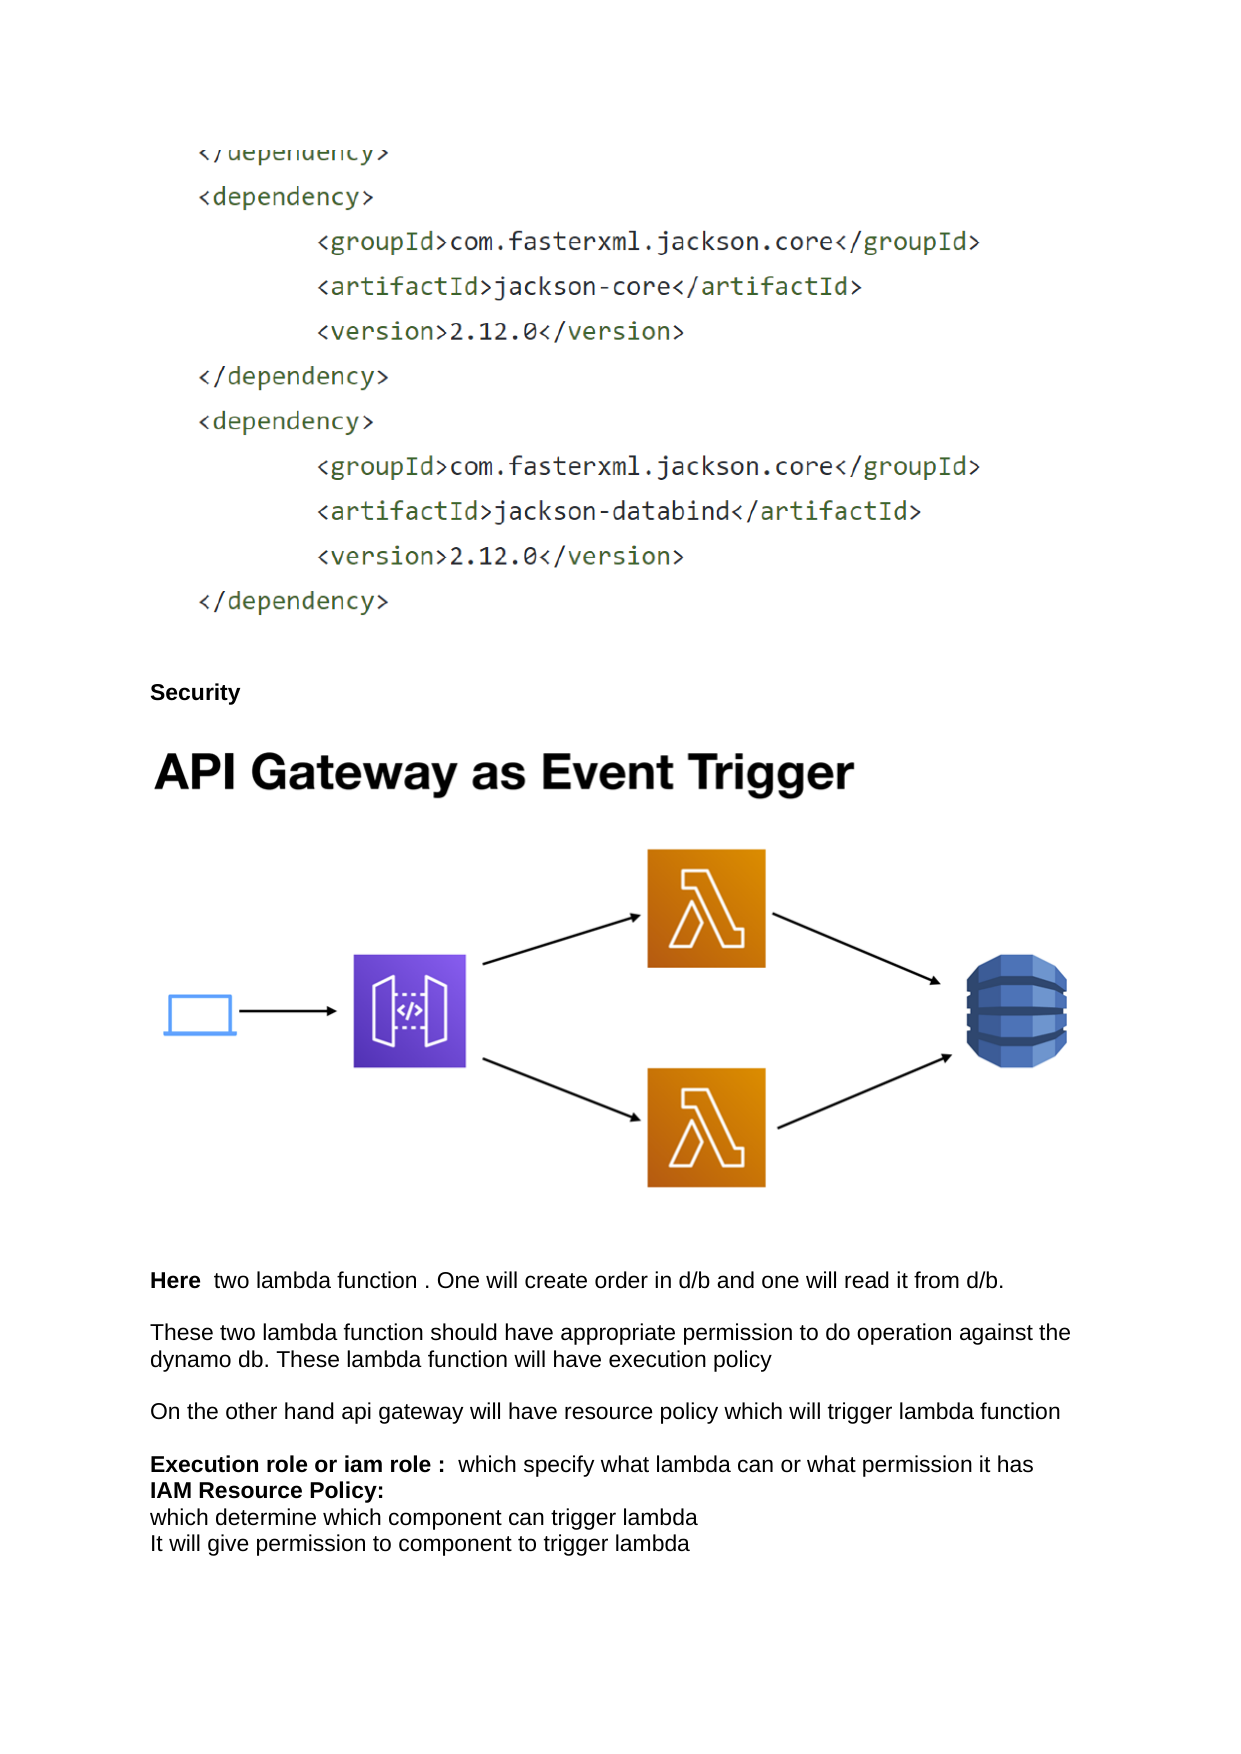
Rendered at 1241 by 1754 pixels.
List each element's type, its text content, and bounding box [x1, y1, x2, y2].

text On the other hand api gateway will have resource policy which will trigger lambda function [150, 1398, 1090, 1425]
text which determine which component can trigger lambda [150, 1504, 1090, 1530]
picture [150, 150, 1091, 627]
text Here two lambda function . One will create order in d/b and one will read it from d/b. [150, 1267, 1090, 1293]
text IAM Resource Policy: [150, 1477, 1090, 1504]
text Execution role or iam role : which specify what lambda can or what permission it has [150, 1451, 1090, 1477]
text It will give permission to component to trigger lambda [150, 1530, 1090, 1556]
text These two lambda function should have appropriate permission to do operation against the dynamo db. These lambda function will have execution policy [150, 1319, 1090, 1372]
text Security [150, 679, 1090, 706]
picture [150, 732, 1090, 1241]
